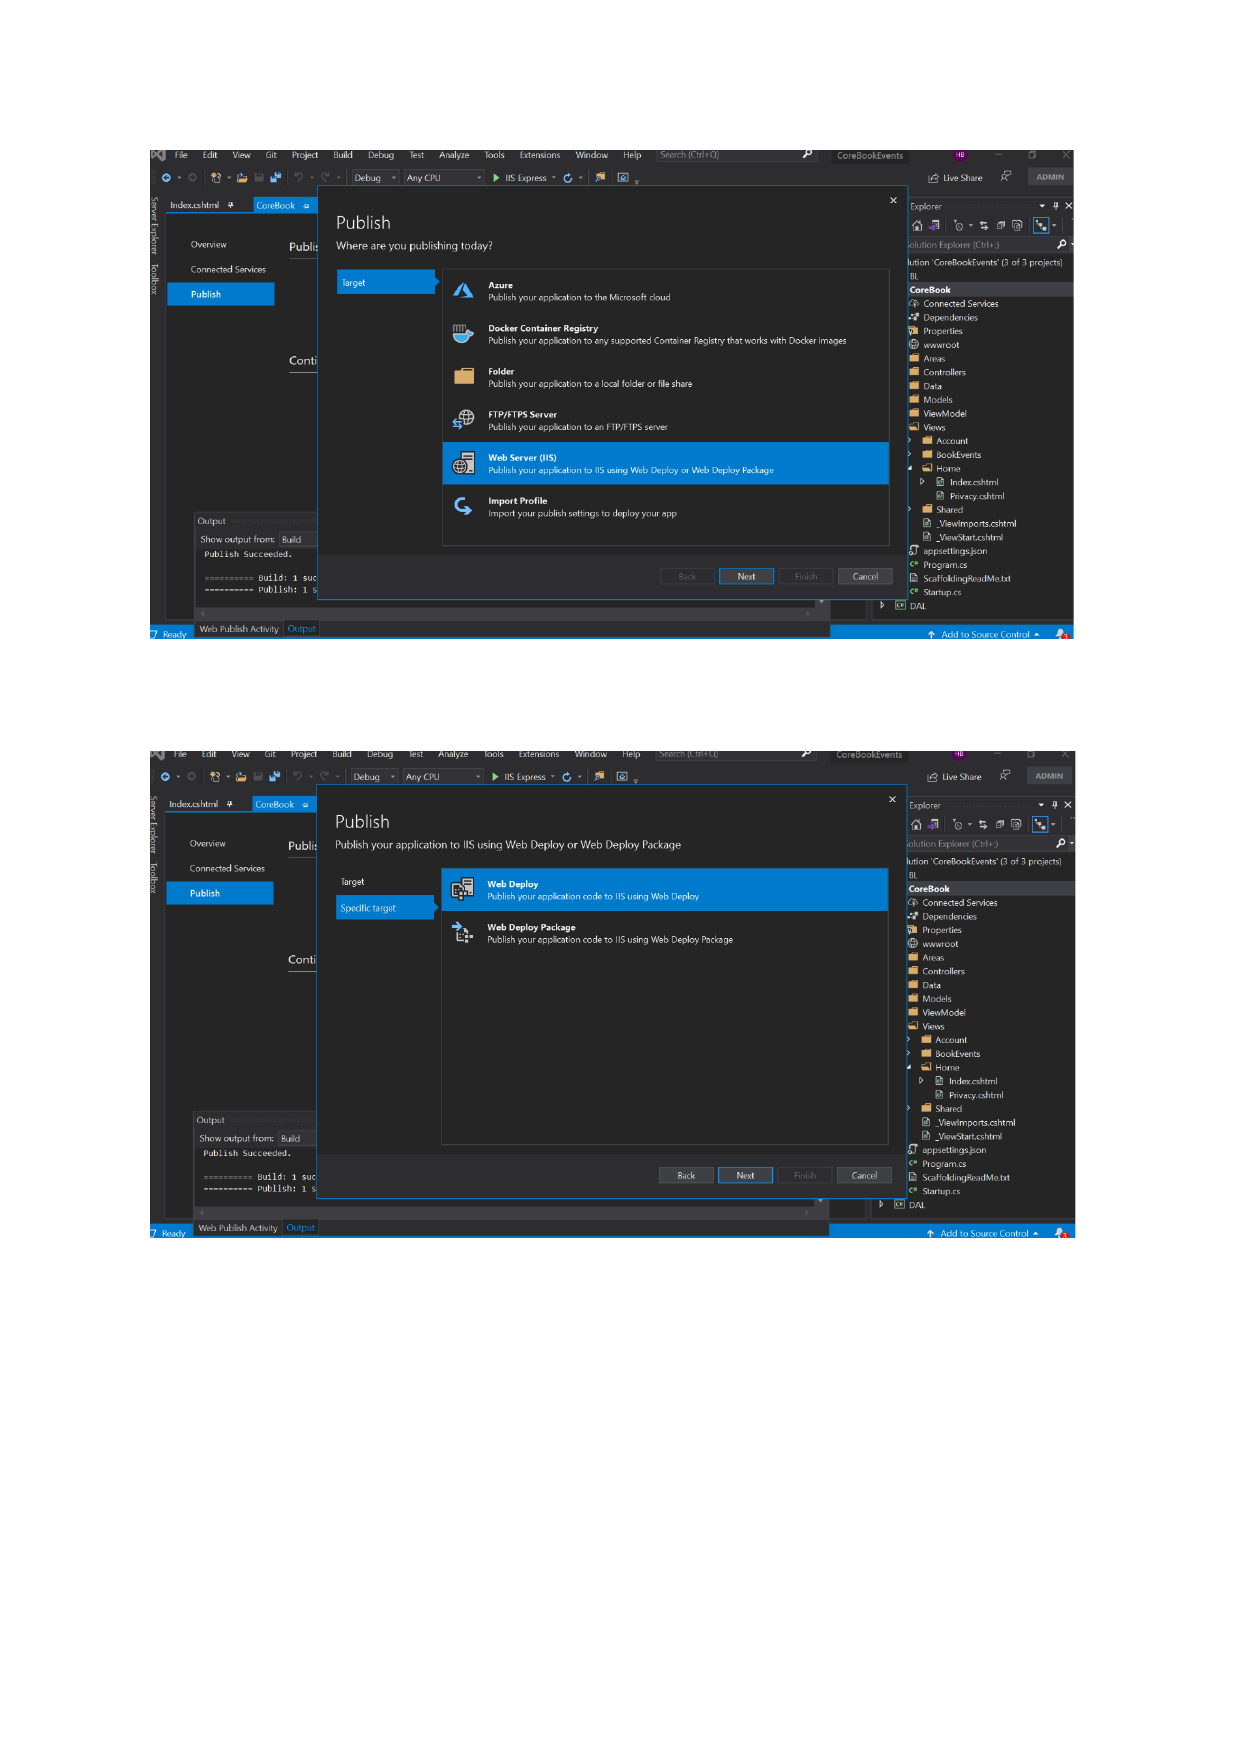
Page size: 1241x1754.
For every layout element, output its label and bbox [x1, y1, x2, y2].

picture [150, 150, 1074, 639]
picture [150, 751, 1076, 1238]
